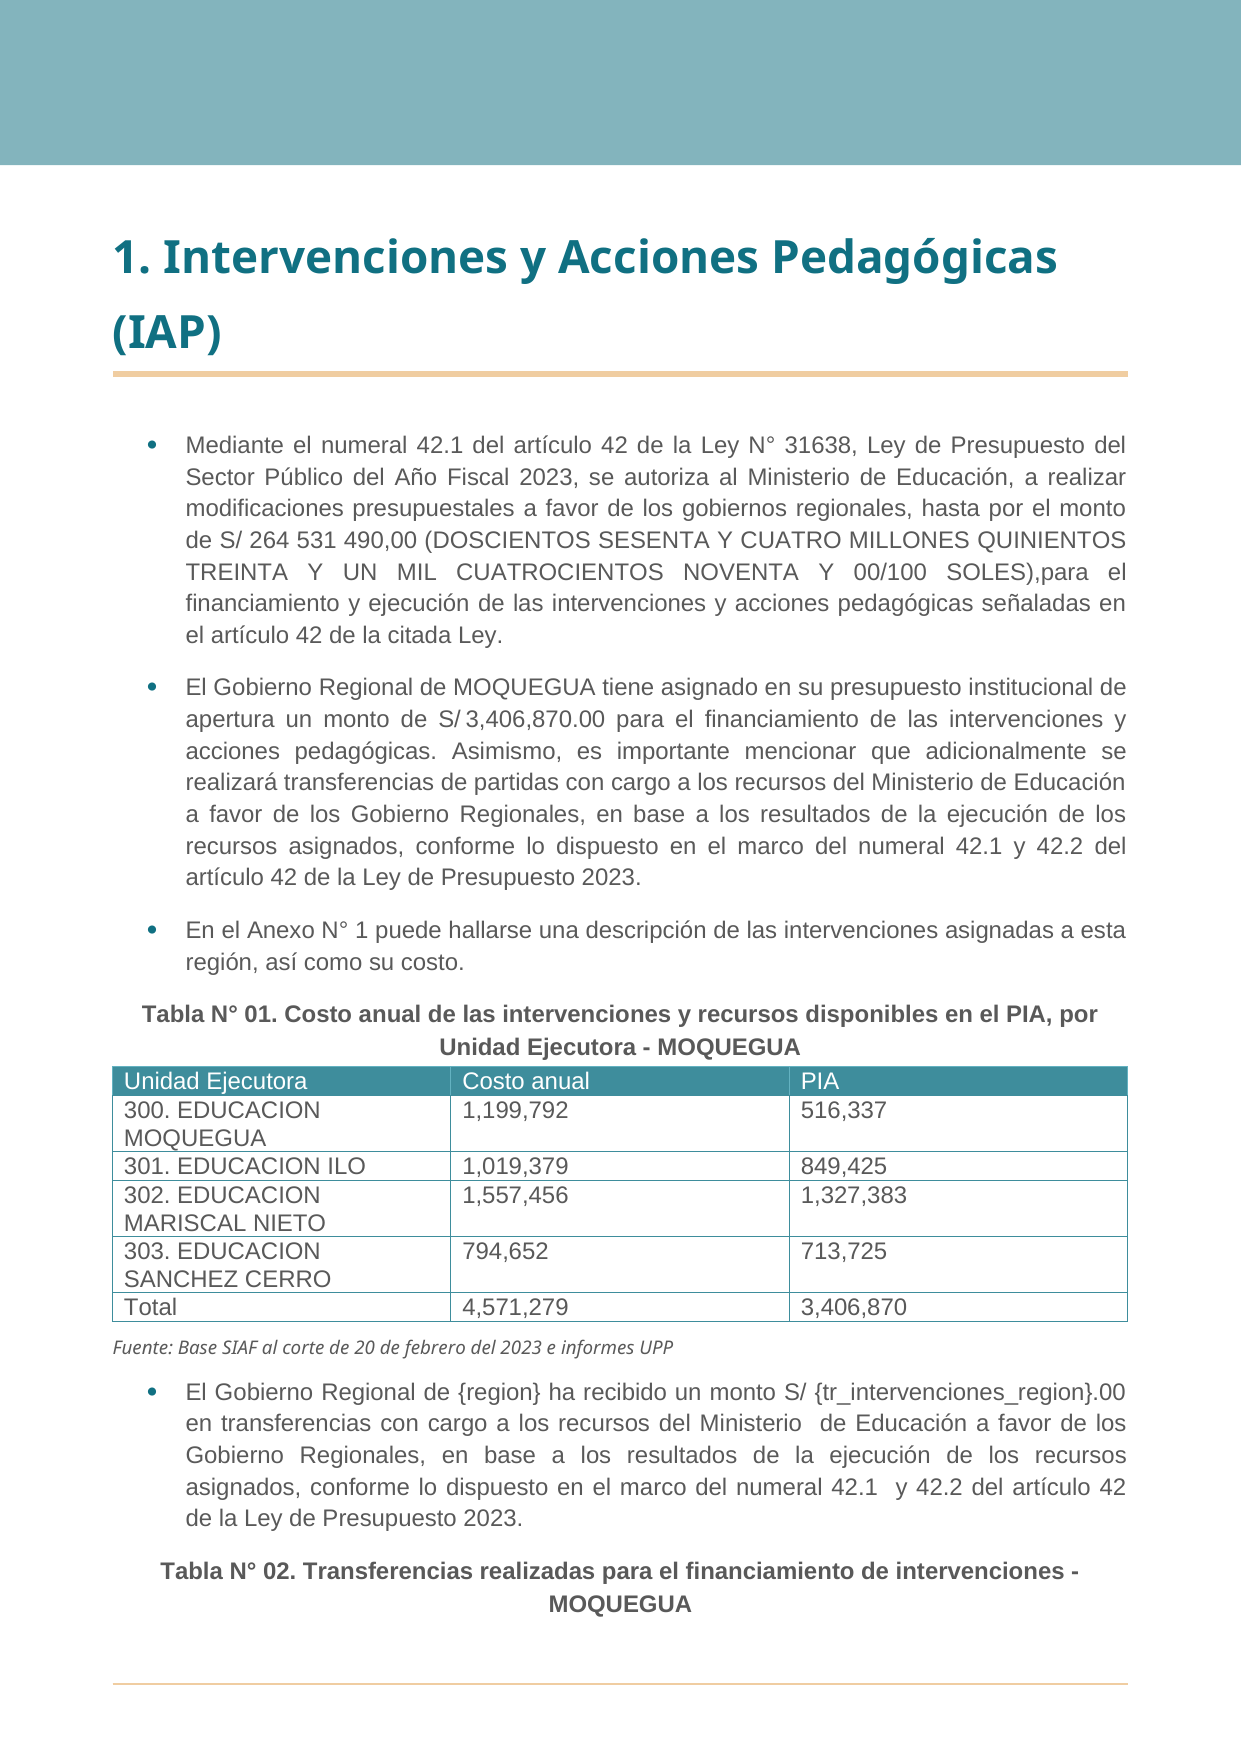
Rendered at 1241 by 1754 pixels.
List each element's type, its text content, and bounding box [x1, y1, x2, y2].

table_cell 300. EDUCACION MOQUEGUA [113, 1096, 450, 1151]
list Mediante el numeral 42.1 del artículo 42 de la Ley N° 31638, Ley de Presupuesto del Sector Público del Año Fiscal 2023, se autoriza al Ministerio de Educación, a realizar modificaciones presupuestales a favor de los gobiernos regionales, hasta por el monto de S/ 264 531 490,00 (DOSCIENTOS SESENTA Y CUATRO MILLONES QUINIENTOS TREINTA Y UN MIL CUATROCIENTOS NOVENTA Y 00/100 SOLES),para el financiamiento y ejecución de las intervenciones y acciones pedagógicas señaladas en el artículo 42 de la citada Ley. [148, 431, 1128, 648]
table_cell 713,725 [790, 1237, 1127, 1292]
table_cell 794,652 [451, 1237, 789, 1292]
table_header Unidad Ejecutora [113, 1067, 450, 1095]
list En el Anexo N° 1 puede hallarse una descripción de las intervenciones asignadas a esta región, así como su costo. [148, 916, 1128, 975]
table_cell 301. EDUCACION ILO [113, 1152, 450, 1180]
table_cell 1,327,383 [790, 1181, 1127, 1236]
table_cell 1,557,456 [451, 1181, 789, 1236]
table_cell 849,425 [790, 1152, 1127, 1180]
table_header Costo anual [451, 1067, 789, 1095]
subtitle 1. Intervenciones y Acciones Pedagógicas (IAP) [112, 225, 1128, 377]
table_cell 4,571,279 [451, 1293, 789, 1321]
list El Gobierno Regional de MOQUEGUA tiene asignado en su presupuesto institucional de apertura un monto de S/ 3,406,870.00 para el financiamiento de las intervenciones y acciones pedagógicas. Asimismo, es importante mencionar que adicionalmente se realizará transferencias de partidas con cargo a los recursos del Ministerio de Educación a favor de los Gobierno Regionales, en base a los resultados de la ejecución de los recursos asignados, conforme lo dispuesto en el marco del numeral 42.1 y 42.2 del artículo 42 de la Ley de Presupuesto 2023. [148, 673, 1128, 891]
text Tabla N° 02. Transferencias realizadas para el financiamiento de intervenciones - MOQUEGUA [112, 1557, 1128, 1617]
table_cell 302. EDUCACION MARISCAL NIETO [113, 1181, 450, 1236]
table_header PIA [790, 1067, 1127, 1095]
table_cell 303. EDUCACION SANCHEZ CERRO [113, 1237, 450, 1292]
text Fuente: Base SIAF al corte de 20 de febrero del 2023 e informes UPP [112, 1334, 1128, 1360]
table_cell 1,019,379 [451, 1152, 789, 1180]
table_cell Total [113, 1293, 450, 1321]
table_cell 516,337 [790, 1096, 1127, 1151]
table_cell 3,406,870 [790, 1293, 1127, 1321]
text Tabla N° 01. Costo anual de las intervenciones y recursos disponibles en el PIA, por Unidad Ejecutora - MOQUEGUA [112, 1000, 1128, 1061]
list El Gobierno Regional de {region} ha recibido un monto S/ {tr_intervenciones_region}.00 en transferencias con cargo a los recursos del Ministerio de Educación a favor de los Gobierno Regionales, en base a los resultados de la ejecución de los recursos asignados, conforme lo dispuesto en el marco del numeral 42.1 y 42.2 del artículo 42 de la Ley de Presupuesto 2023. [148, 1378, 1128, 1532]
table_cell 1,199,792 [451, 1096, 789, 1151]
